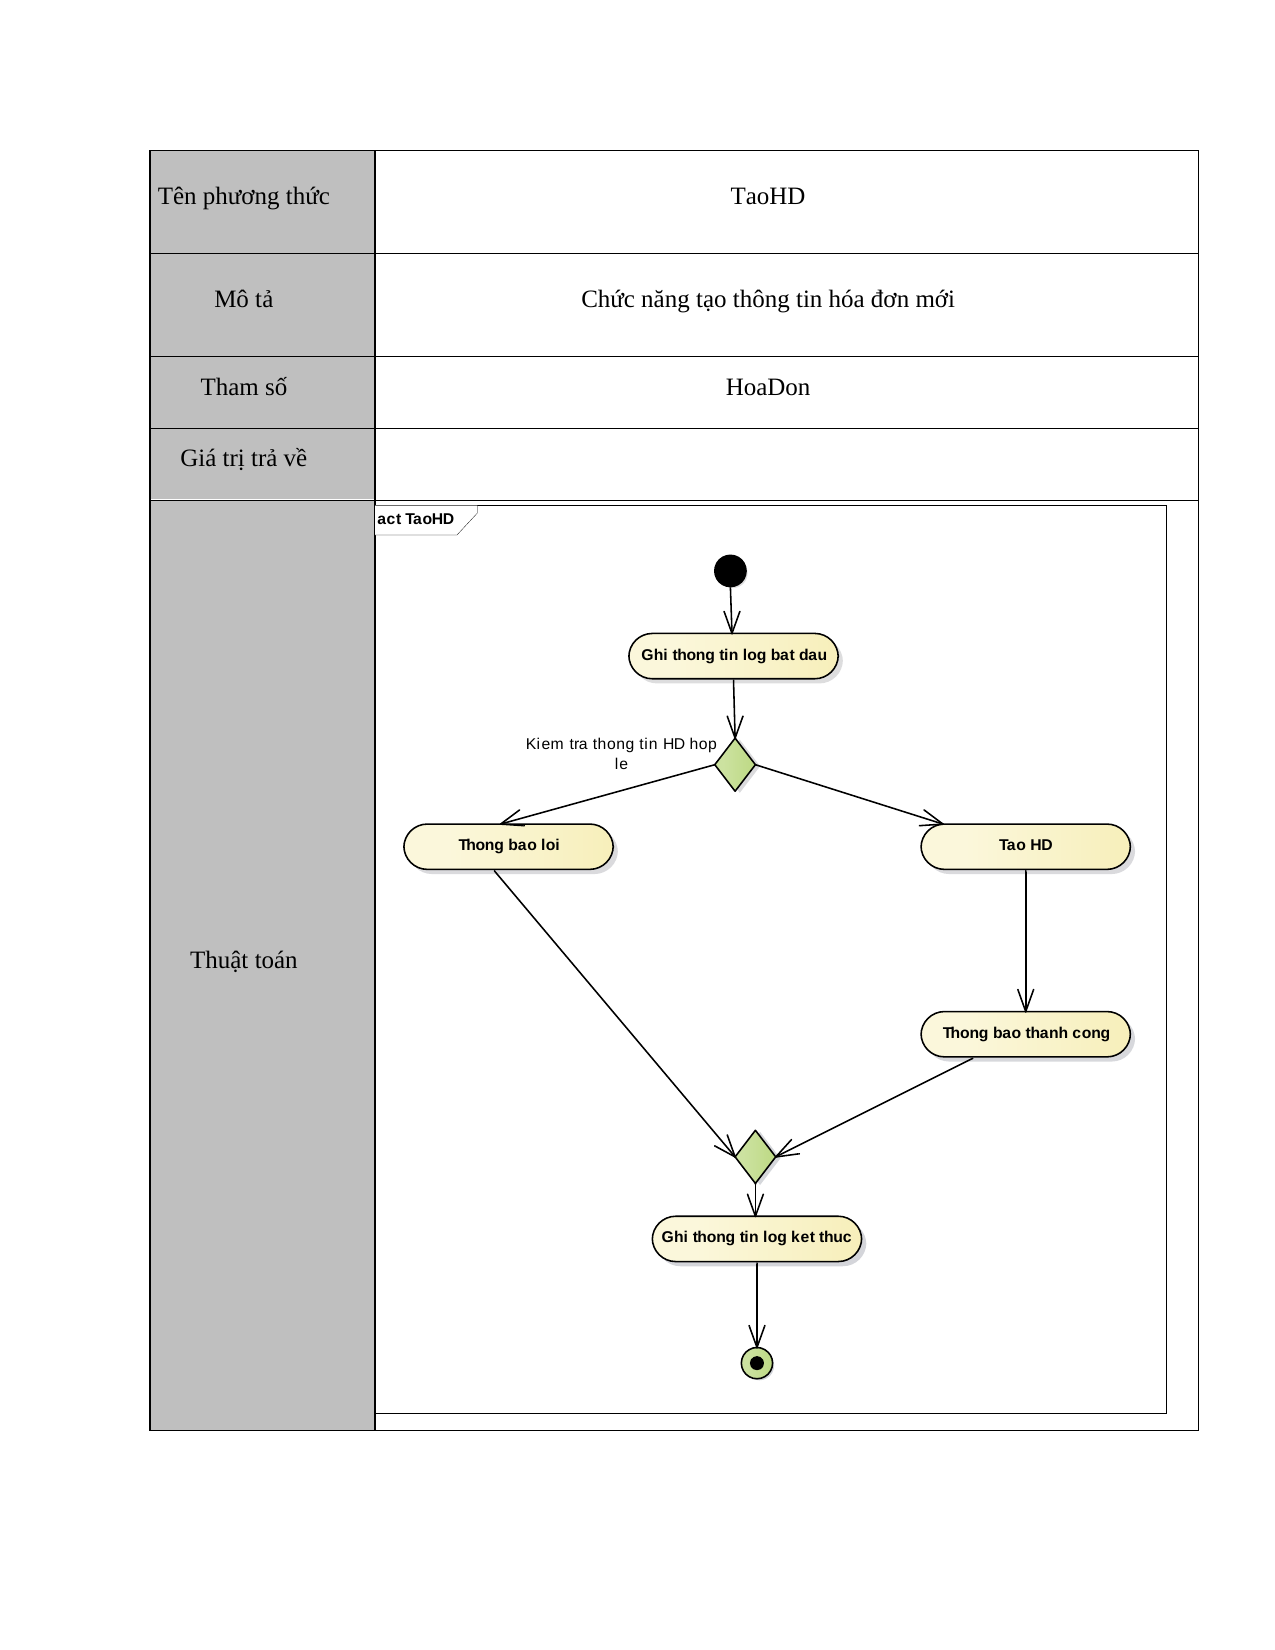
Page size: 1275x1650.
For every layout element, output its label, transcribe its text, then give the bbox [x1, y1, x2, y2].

table_cell [376, 429, 1198, 499]
table_cell Giá trị trả về [151, 429, 374, 499]
table_cell TaoHD [376, 151, 1198, 253]
table_cell HoaDon [376, 357, 1198, 428]
table_cell Mô tả [151, 254, 374, 356]
table_cell Tên phương thức [151, 151, 374, 253]
table_cell Chức năng tạo thông tin hóa đơn mới [376, 254, 1198, 356]
table_cell Thuật toán [151, 501, 374, 1430]
table_cell [376, 501, 1198, 1430]
table_cell Tham số [151, 357, 374, 428]
